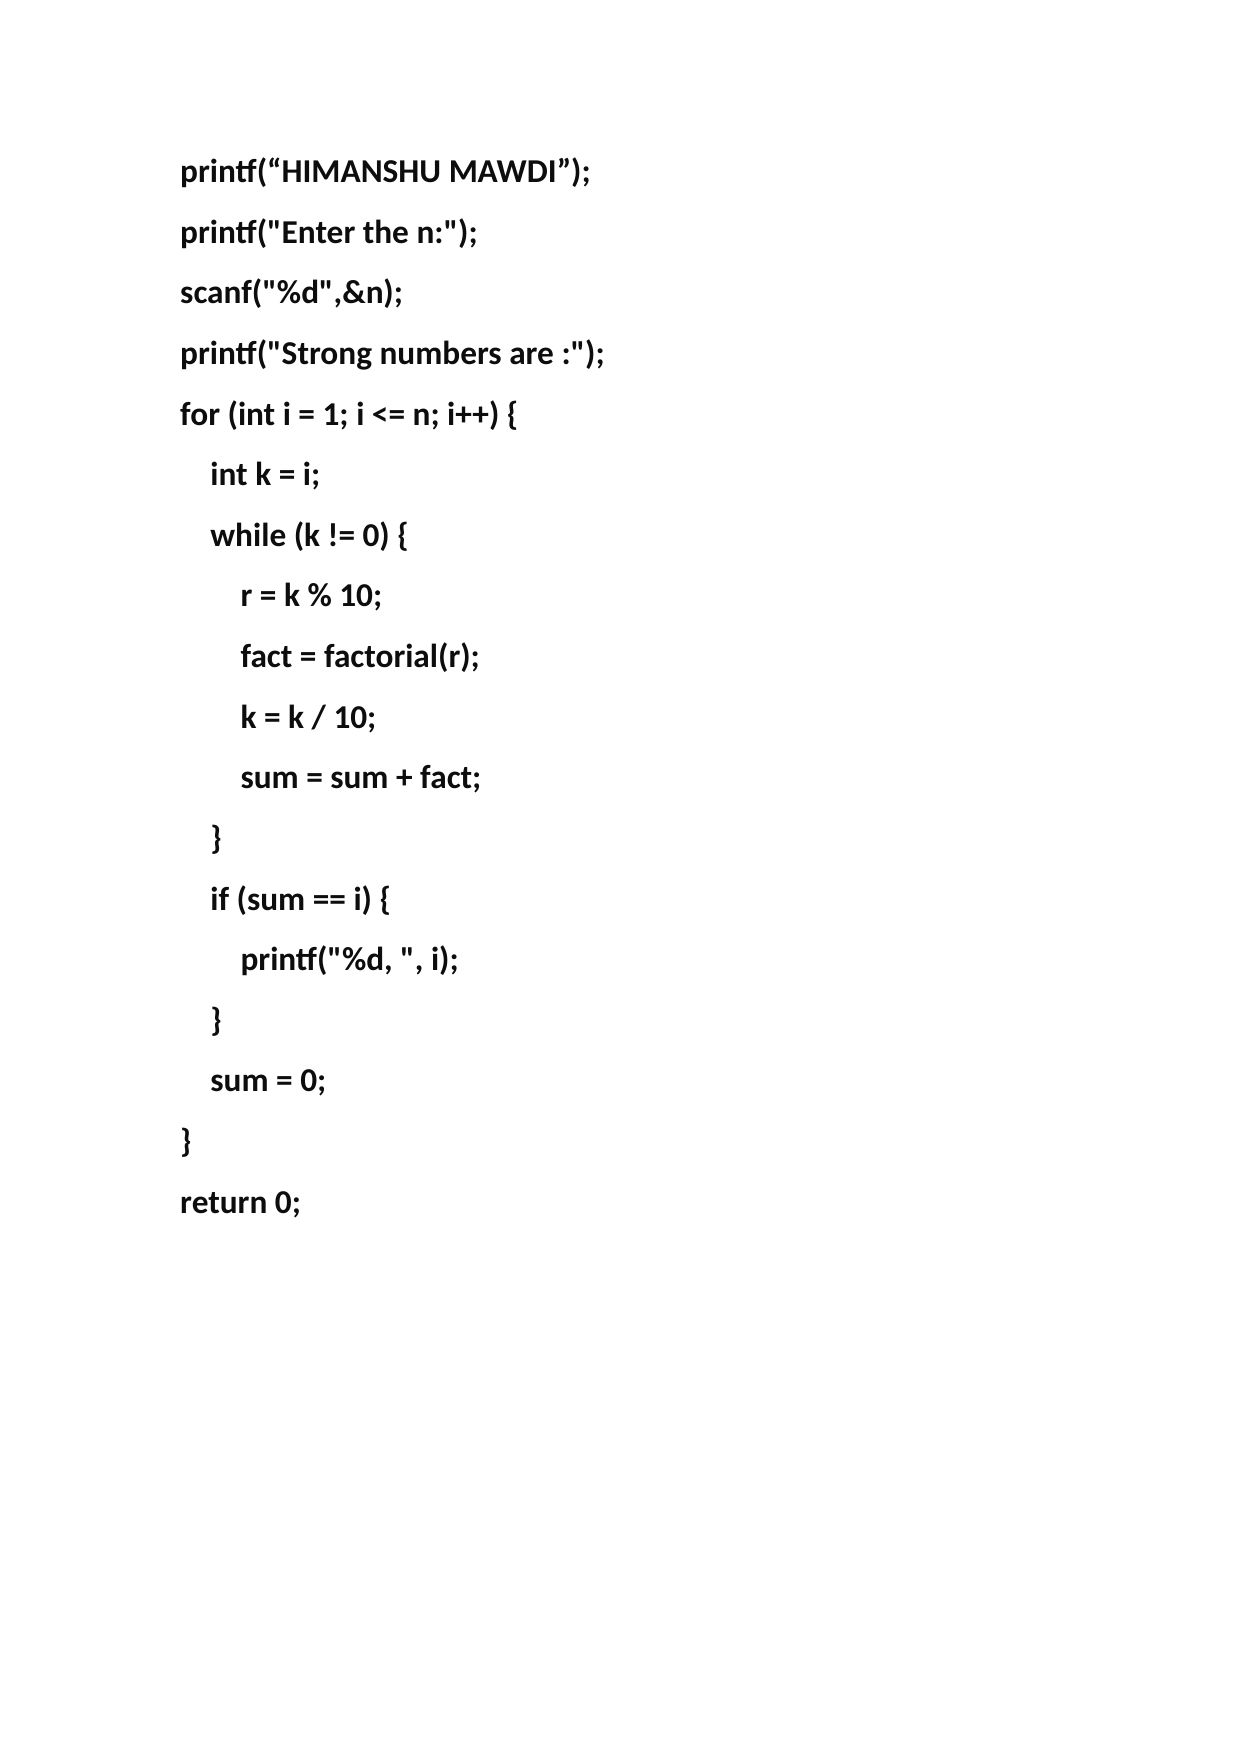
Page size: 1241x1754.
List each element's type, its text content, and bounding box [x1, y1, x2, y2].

text fact = factorial(r); [150, 635, 1090, 676]
text } [150, 1120, 1090, 1161]
text int k = i; [150, 453, 1090, 494]
text sum = sum + fact; [150, 756, 1090, 797]
text } [150, 817, 1090, 858]
text } [150, 999, 1090, 1039]
text sum = 0; [150, 1059, 1090, 1100]
text for (int i = 1; i <= n; i++) { [150, 392, 1090, 433]
text return 0; [150, 1181, 1090, 1221]
text k = k / 10; [150, 696, 1090, 736]
text printf(“HIMANSHU MAWDI”); [150, 150, 1090, 191]
text printf("%d, ", i); [150, 938, 1090, 979]
text printf("Strong numbers are :"); [150, 332, 1090, 373]
text scanf("%d",&n); [150, 271, 1090, 312]
text if (sum == i) { [150, 877, 1090, 918]
text printf("Enter the n:"); [150, 211, 1090, 251]
text while (k != 0) { [150, 514, 1090, 554]
text r = k % 10; [150, 574, 1090, 615]
